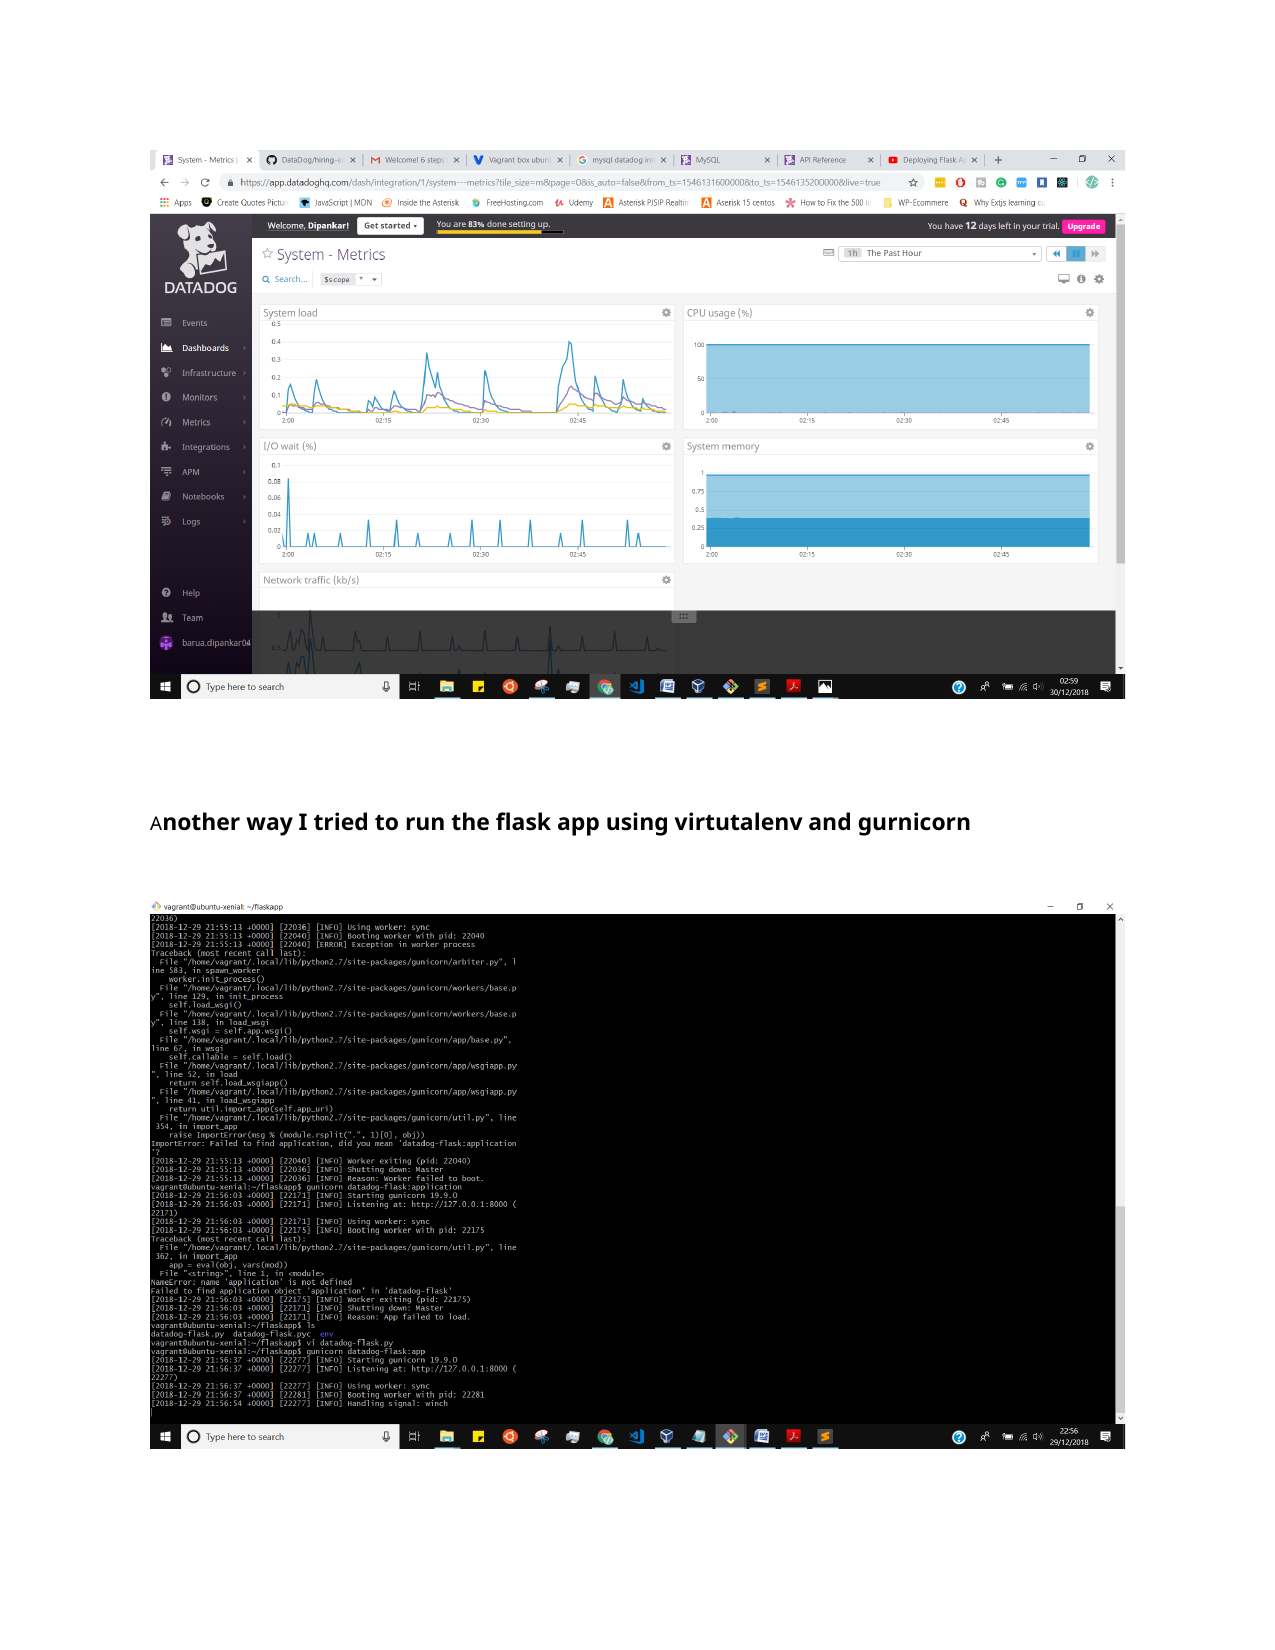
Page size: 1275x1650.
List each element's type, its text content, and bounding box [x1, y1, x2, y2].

text Another way I tried to run the flask app using virtutalenv and gurnicorn [150, 806, 1125, 837]
picture [150, 900, 1125, 1449]
picture [150, 150, 1125, 699]
